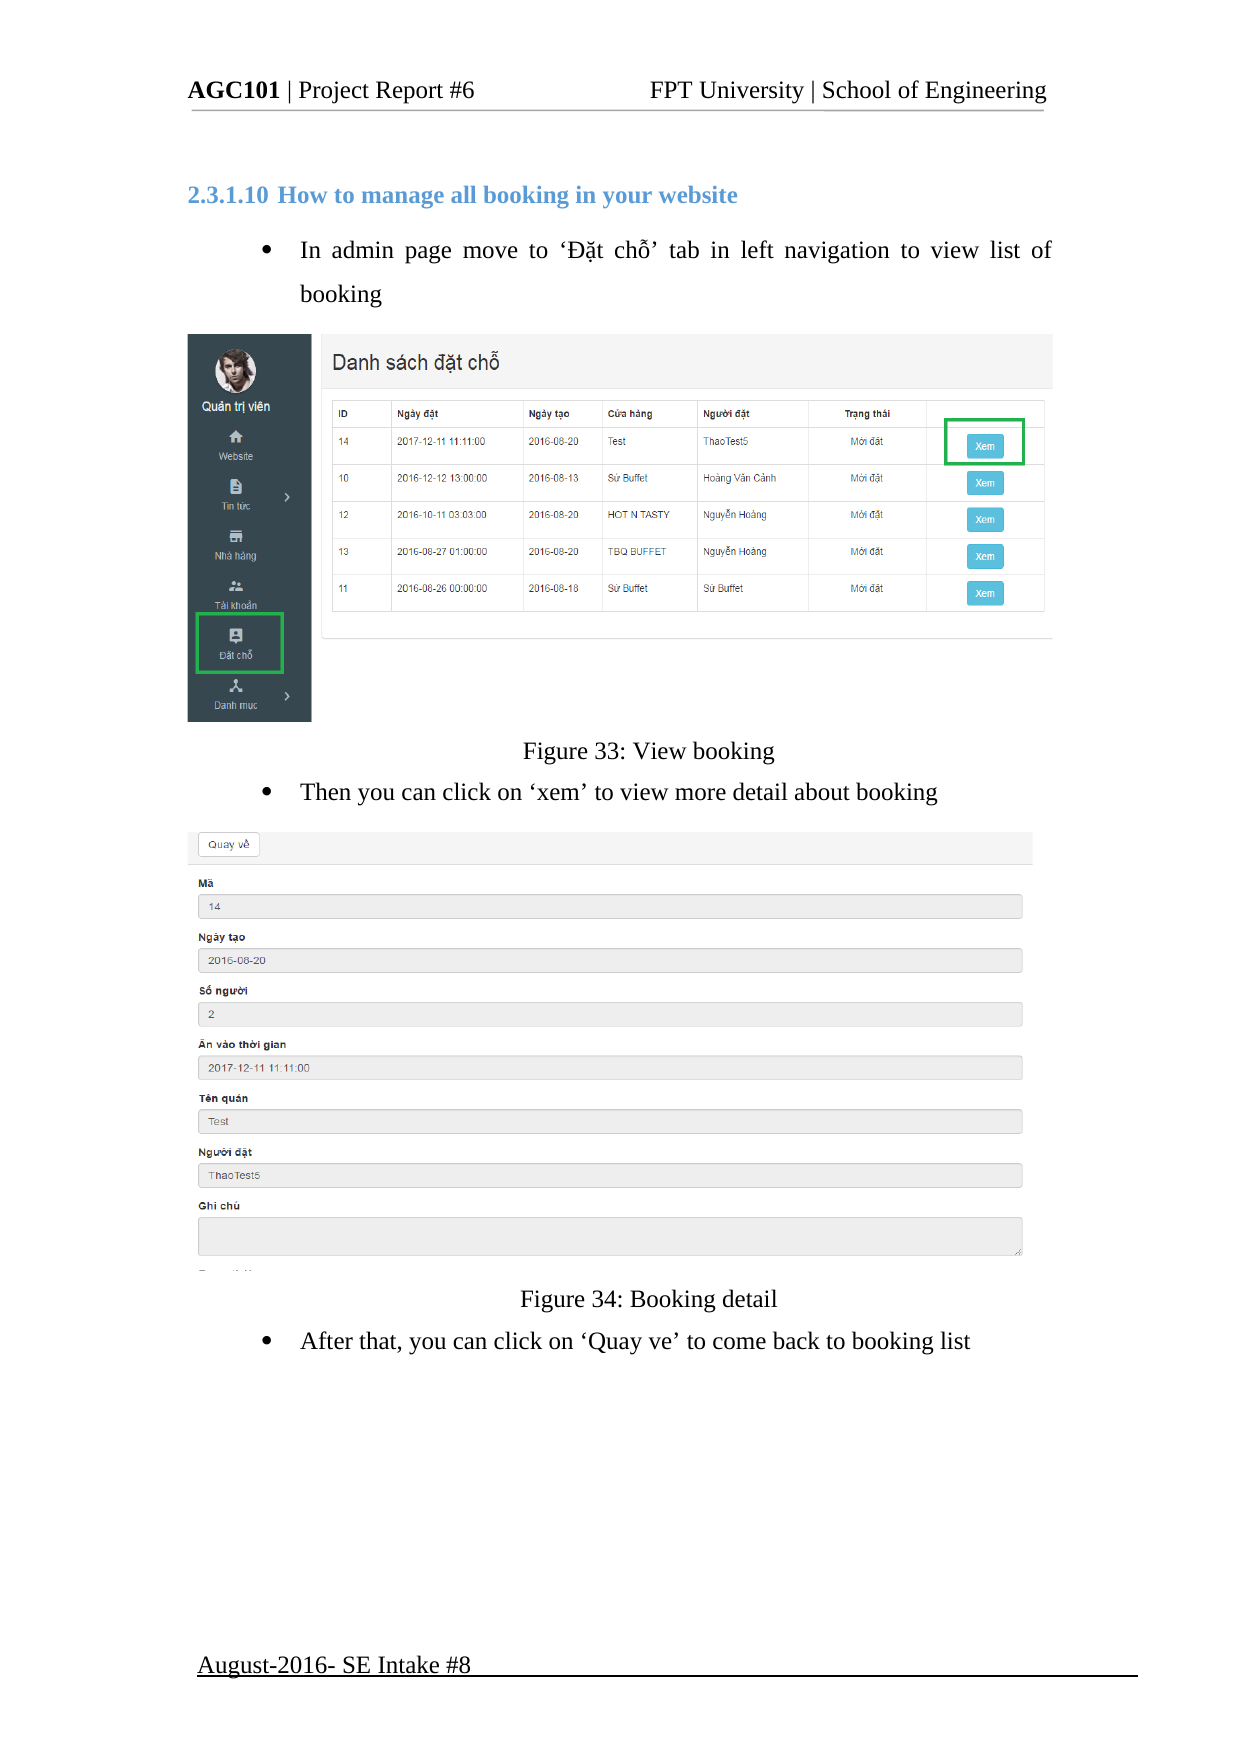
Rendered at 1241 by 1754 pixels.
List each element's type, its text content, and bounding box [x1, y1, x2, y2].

list After that, you can click on ‘Quay ve’ to come back to booking list [262, 1326, 1053, 1354]
picture [187, 832, 1033, 1271]
text Figure 34: Booking detail [244, 1284, 1053, 1313]
subtitle How to manage all booking in your website [187, 180, 1053, 209]
text Figure 33: View booking [244, 736, 1053, 765]
list Then you can click on ‘xem’ to view more detail about booking [262, 777, 1053, 806]
list In admin page move to ‘Đặt chỗ’ tab in left navigation to view list of booking [262, 236, 1053, 307]
picture [187, 334, 1053, 722]
